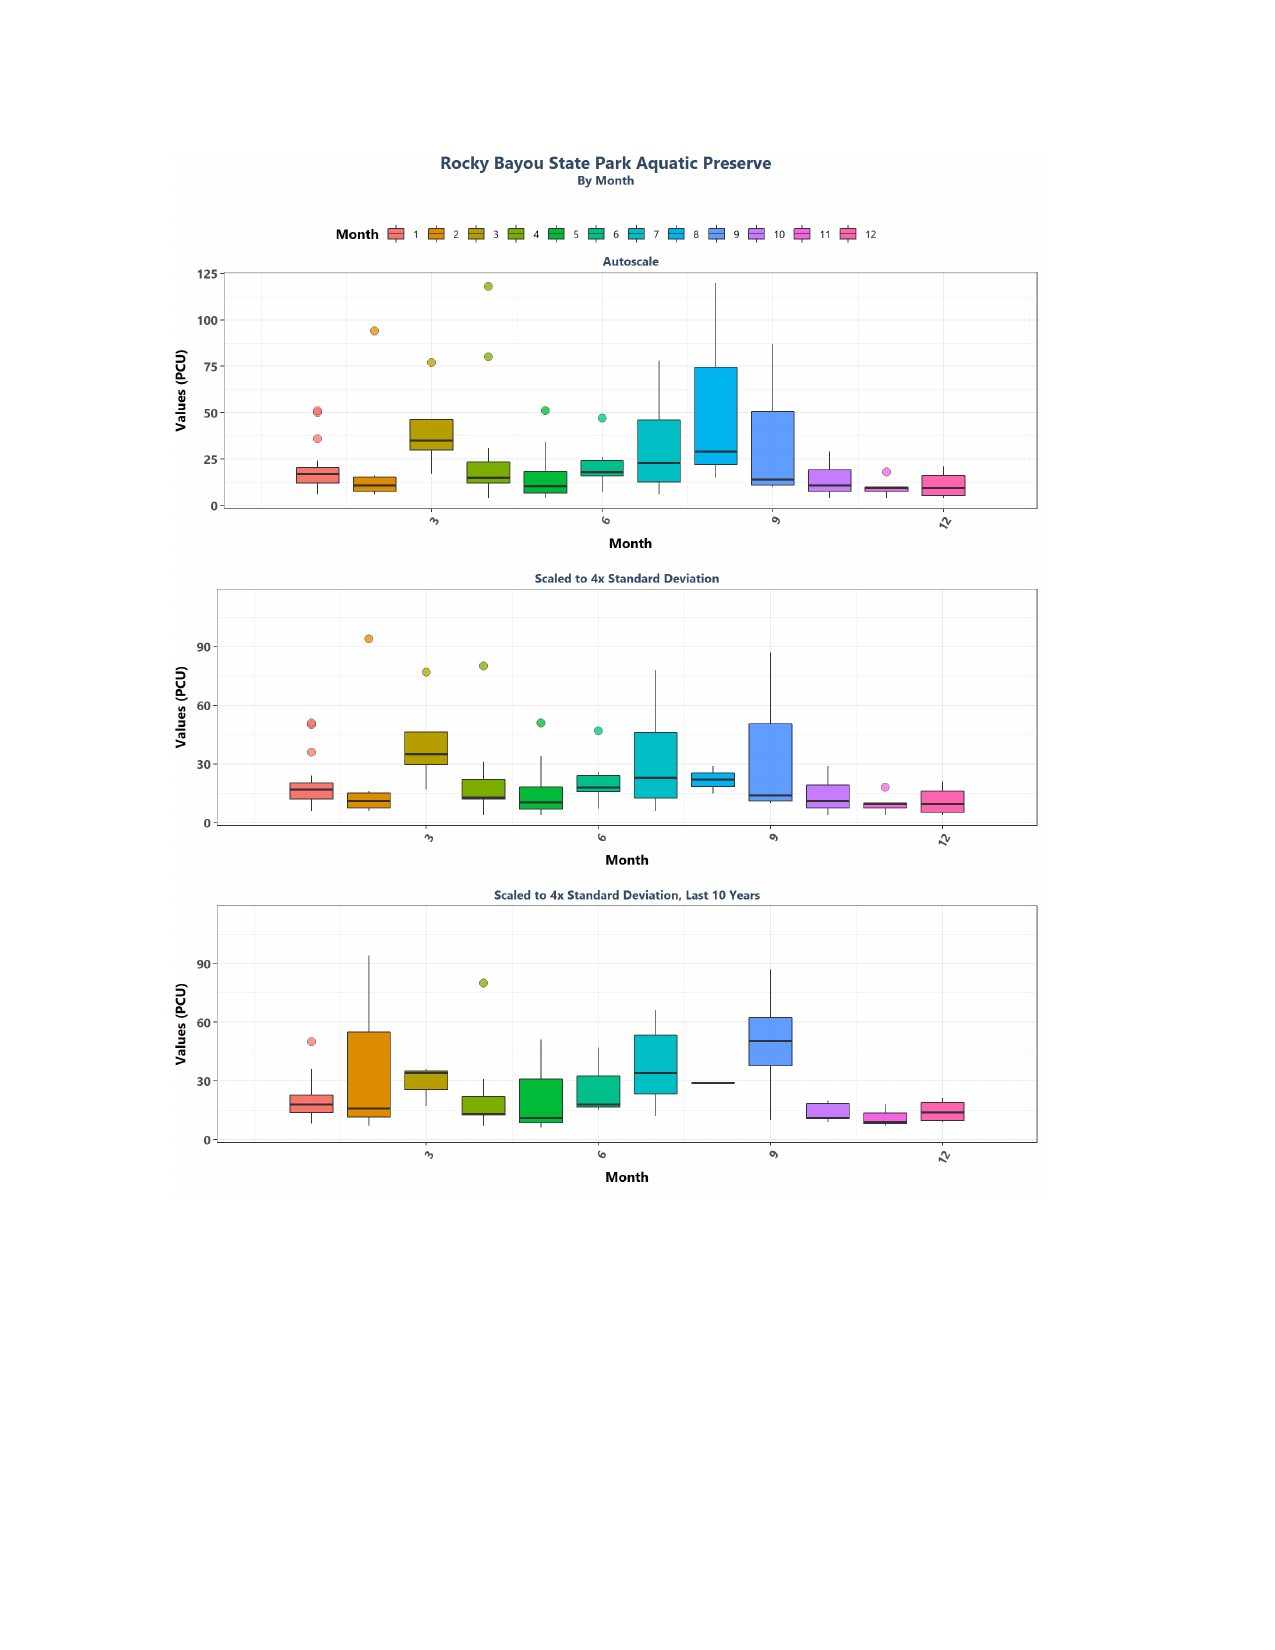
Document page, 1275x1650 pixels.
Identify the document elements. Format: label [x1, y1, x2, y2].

picture [168, 150, 1044, 1200]
